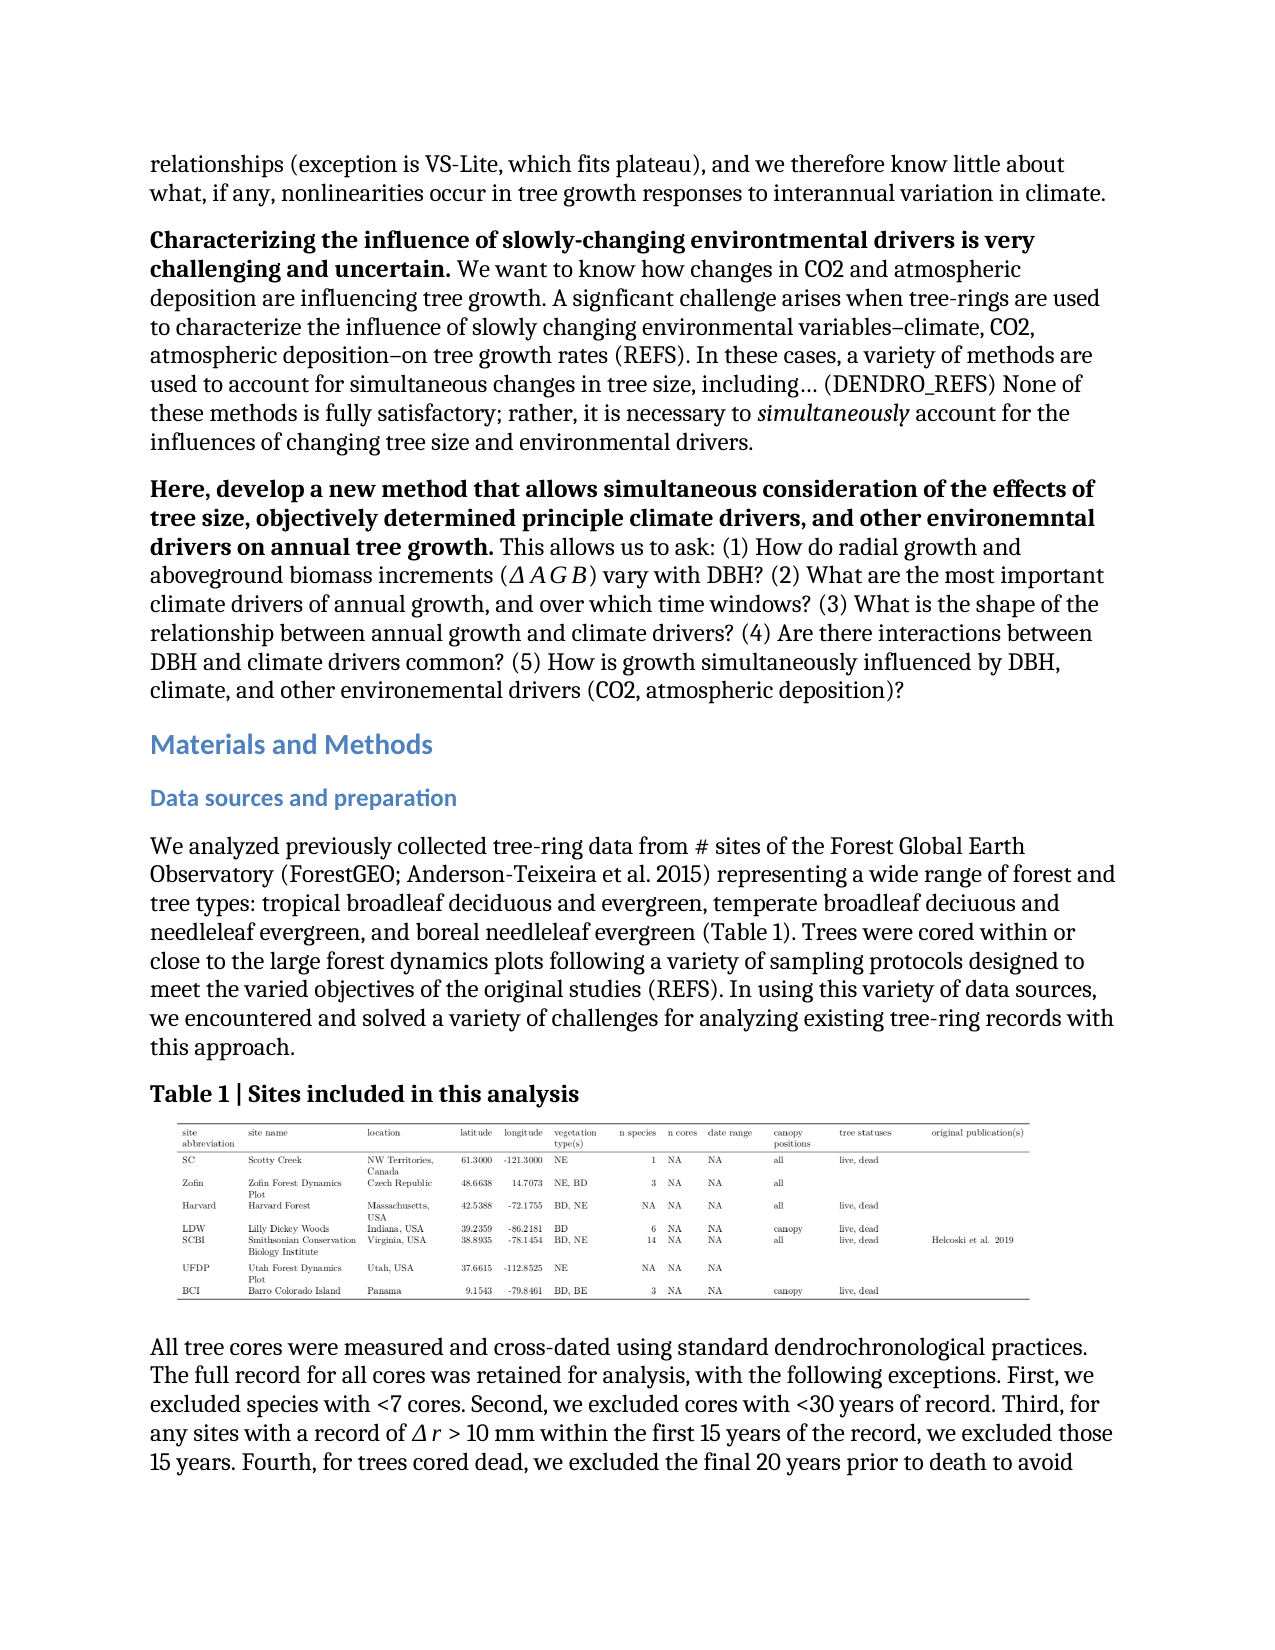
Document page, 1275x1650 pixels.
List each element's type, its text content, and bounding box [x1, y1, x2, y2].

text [150, 1333, 1125, 1476]
subtitle Materials and Methods [150, 726, 1125, 761]
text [150, 150, 1125, 207]
picture [168, 1109, 1044, 1314]
subtitle Data sources and preparation [150, 782, 1125, 813]
text Here, develop a new method that allows simultaneous consideration of the effects of tree size, objectively determined principle climate drivers, and other environemntal drivers on annual tree growth. This allows us to ask: (1) How do radial growth and aboveground biomass increments () vary with DBH? (2) What are the most important climate drivers of annual growth, and over which time windows? (3) What is the shape of the relationship between annual growth and climate drivers? (4) Are there interactions between DBH and climate drivers common? (5) How is growth simultaneously influenced by DBH, climate, and other environemental drivers (CO2, atmospheric deposition)? [150, 475, 1125, 705]
text Characterizing the influence of slowly-changing environtmental drivers is very challenging and uncertain. We want to know how changes in CO2 and atmospheric deposition are influencing tree growth. A signficant challenge arises when tree-rings are used to characterize the influence of slowly changing environmental variables–climate, CO2, atmospheric deposition–on tree growth rates (REFS). In these cases, a variety of methods are used to account for simultaneous changes in tree size, including… (DENDRO_REFS) None of these methods is fully satisfactory; rather, it is necessary to simultaneously account for the influences of changing tree size and environmental drivers. [150, 226, 1125, 456]
text We analyzed previously collected tree-ring data from # sites of the Forest Global Earth Observatory (ForestGEO; Anderson-Teixeira et al. 2015) representing a wide range of forest and tree types: tropical broadleaf deciduous and evergreen, temperate broadleaf deciuous and needleleaf evergreen, and boreal needleleaf evergreen (Table 1). Trees were cored within or close to the large forest dynamics plots following a variety of sampling protocols designed to meet the varied objectives of the original studies (REFS). In using this variety of data sources, we encountered and solved a variety of challenges for analyzing existing tree-ring records with this approach. [150, 832, 1125, 1062]
